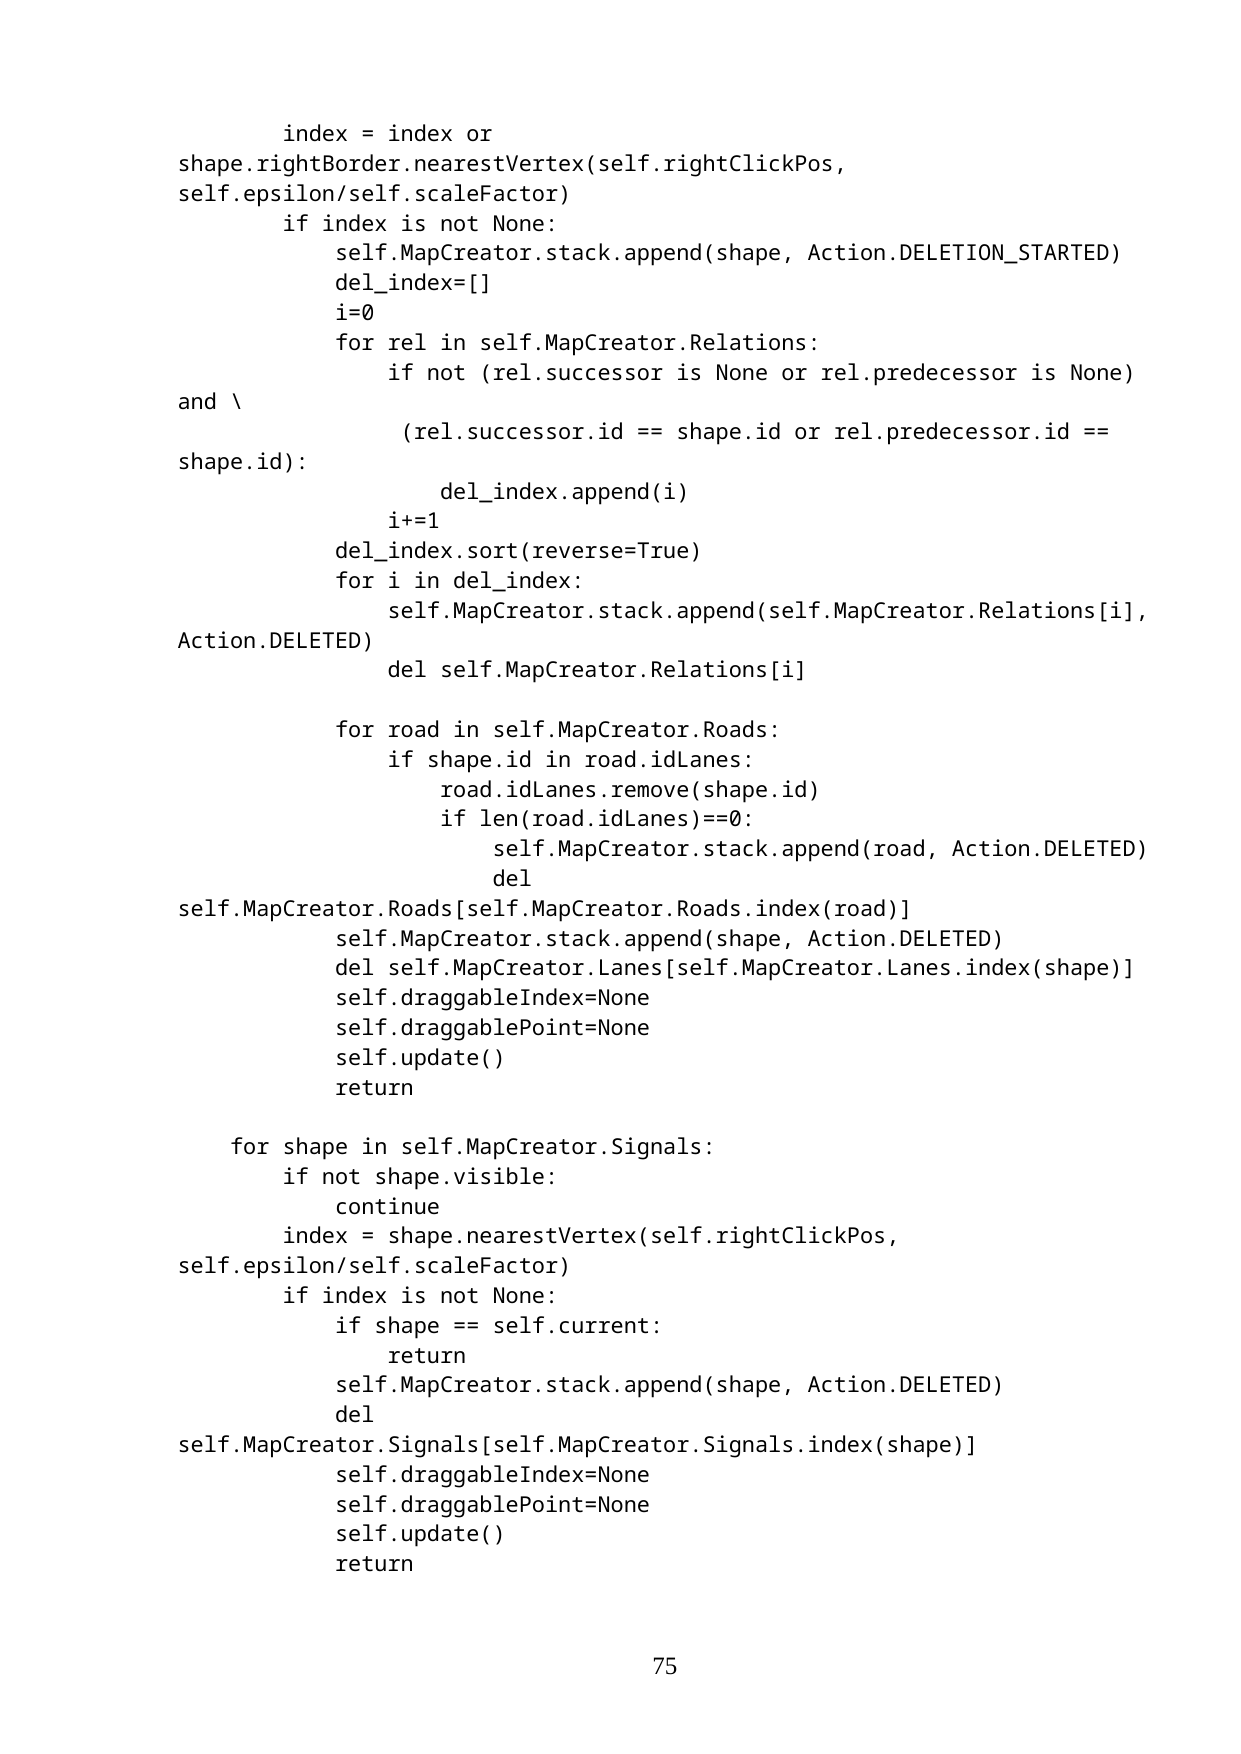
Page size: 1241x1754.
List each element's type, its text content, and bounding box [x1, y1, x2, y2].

text for road in self.MapCreator.Roads: [177, 714, 1152, 744]
text del self.MapCreator.Lanes[self.MapCreator.Lanes.index(shape)] [177, 952, 1152, 982]
text if index is not None: [177, 1280, 1152, 1310]
text if not (rel.successor is None or rel.predecessor is None) and \ [177, 356, 1152, 416]
text for shape in self.MapCreator.Signals: [177, 1131, 1152, 1161]
text del_index=[] [177, 267, 1152, 297]
text self.MapCreator.stack.append(road, Action.DELETED) [177, 833, 1152, 863]
text for i in del_index: [177, 565, 1152, 595]
text if shape.id in road.idLanes: [177, 744, 1152, 773]
text road.idLanes.remove(shape.id) [177, 773, 1152, 803]
text self.draggablePoint=None [177, 1488, 1152, 1518]
text (rel.successor.id == shape.id or rel.predecessor.id == shape.id): [177, 416, 1152, 476]
text self.MapCreator.stack.append(shape, Action.DELETED) [177, 922, 1152, 952]
text self.MapCreator.stack.append(shape, Action.DELETED) [177, 1369, 1152, 1399]
text if index is not None: [177, 207, 1152, 237]
text del self.MapCreator.Relations[i] [177, 654, 1152, 684]
text i=0 [177, 297, 1152, 327]
text del self.MapCreator.Signals[self.MapCreator.Signals.index(shape)] [177, 1399, 1152, 1459]
text if not shape.visible: [177, 1161, 1152, 1191]
text i+=1 [177, 505, 1152, 535]
text self.MapCreator.stack.append(self.MapCreator.Relations[i], Action.DELETED) [177, 595, 1152, 654]
text continue [177, 1191, 1152, 1220]
text self.draggableIndex=None [177, 1459, 1152, 1488]
text self.update() [177, 1042, 1152, 1071]
text return [177, 1548, 1152, 1578]
text self.draggableIndex=None [177, 982, 1152, 1012]
text del_index.append(i) [177, 476, 1152, 505]
text self.update() [177, 1518, 1152, 1548]
text for rel in self.MapCreator.Relations: [177, 327, 1152, 356]
text self.draggablePoint=None [177, 1012, 1152, 1042]
text return [177, 1339, 1152, 1369]
text if shape == self.current: [177, 1310, 1152, 1339]
text del self.MapCreator.Roads[self.MapCreator.Roads.index(road)] [177, 863, 1152, 922]
text if len(road.idLanes)==0: [177, 803, 1152, 833]
text self.MapCreator.stack.append(shape, Action.DELETION_STARTED) [177, 237, 1152, 267]
text index = shape.nearestVertex(self.rightClickPos, self.epsilon/self.scaleFactor) [177, 1220, 1152, 1280]
text return [177, 1071, 1152, 1101]
text del_index.sort(reverse=True) [177, 535, 1152, 565]
text index = index or shape.rightBorder.nearestVertex(self.rightClickPos, self.epsilon/self.scaleFactor) [177, 118, 1152, 207]
